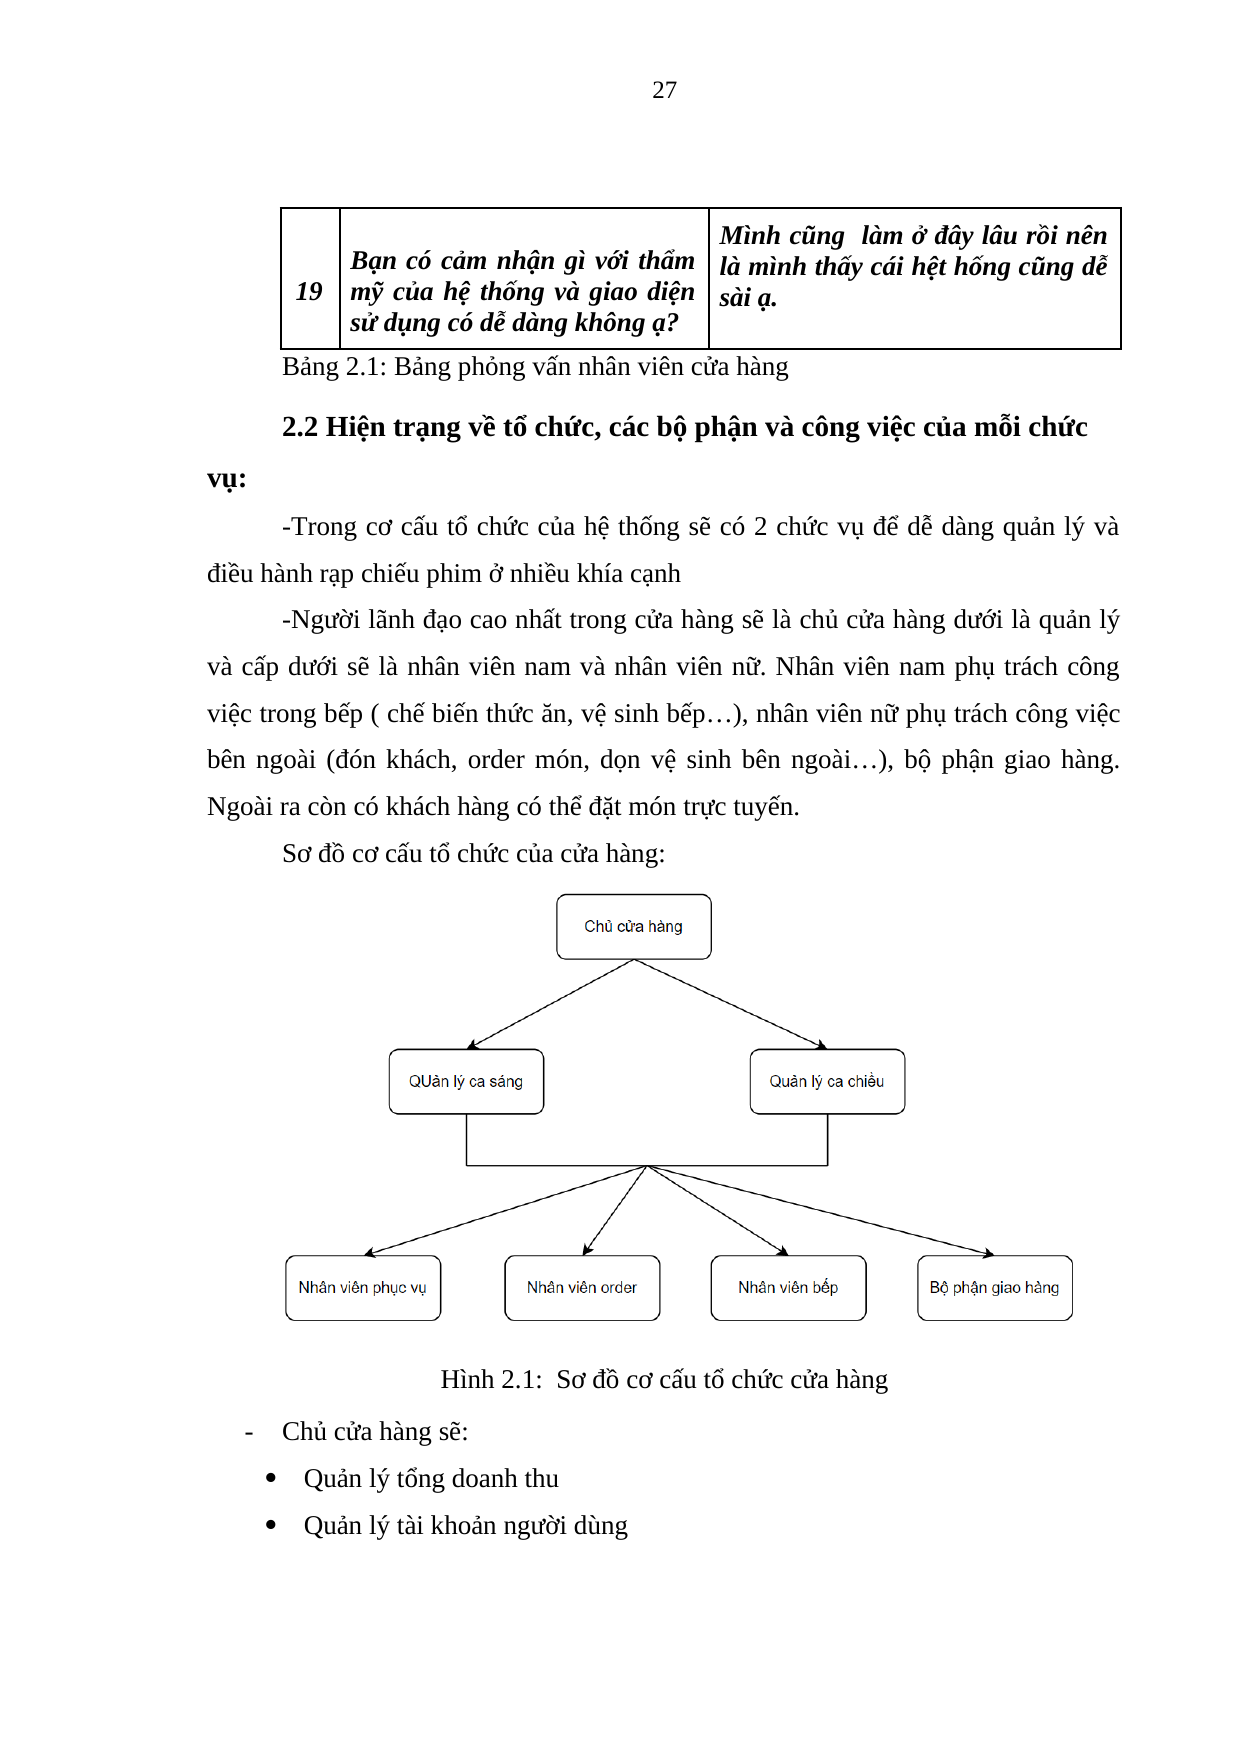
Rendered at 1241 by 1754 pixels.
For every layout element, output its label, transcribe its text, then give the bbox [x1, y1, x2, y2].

text Sơ đồ cơ cấu tổ chức của cửa hàng: [207, 837, 1122, 868]
list Quản lý tài khoản người dùng [266, 1509, 1122, 1540]
text Bảng 2.1: Bảng phỏng vấn nhân viên cửa hàng [207, 350, 1122, 381]
table_cell 19 [282, 209, 339, 348]
table_cell Mình cũng làm ở đây lâu rồi nên là mình thấy cái hệt hống cũng dễ sài ạ. [710, 209, 1120, 348]
picture [246, 883, 1083, 1349]
list Quản lý tổng doanh thu [266, 1462, 1122, 1493]
text -Người lãnh đạo cao nhất trong cửa hàng sẽ là chủ cửa hàng dưới là quản lý và cấp dưới sẽ là nhân viên nam và nhân viên nữ. Nhân viên nam phụ trách công việc trong bếp ( chế biến thức ăn, vệ sinh bếp…), nhân viên nữ phụ trách công việc bên ngoài (đón khách, order món, dọn vệ sinh bên ngoài…), bộ phận giao hàng. Ngoài ra còn có khách hàng có thể đặt món trực tuyến. [207, 603, 1122, 821]
list Chủ cửa hàng sẽ: [244, 1415, 1122, 1446]
text 2.2 Hiện trạng về tổ chức, các bộ phận và công việc của mỗi chức vụ: [207, 409, 1122, 493]
text Hình 2.1: Sơ đồ cơ cấu tổ chức cửa hàng [207, 1363, 1122, 1394]
text -Trong cơ cấu tổ chức của hệ thống sẽ có 2 chức vụ để dễ dàng quản lý và điều hành rạp chiếu phim ở nhiều khía cạnh [207, 510, 1122, 588]
table_cell Bạn có cảm nhận gì với thẩm mỹ của hệ thống và giao diện sử dụng có dễ dàng không ạ? [341, 209, 708, 348]
